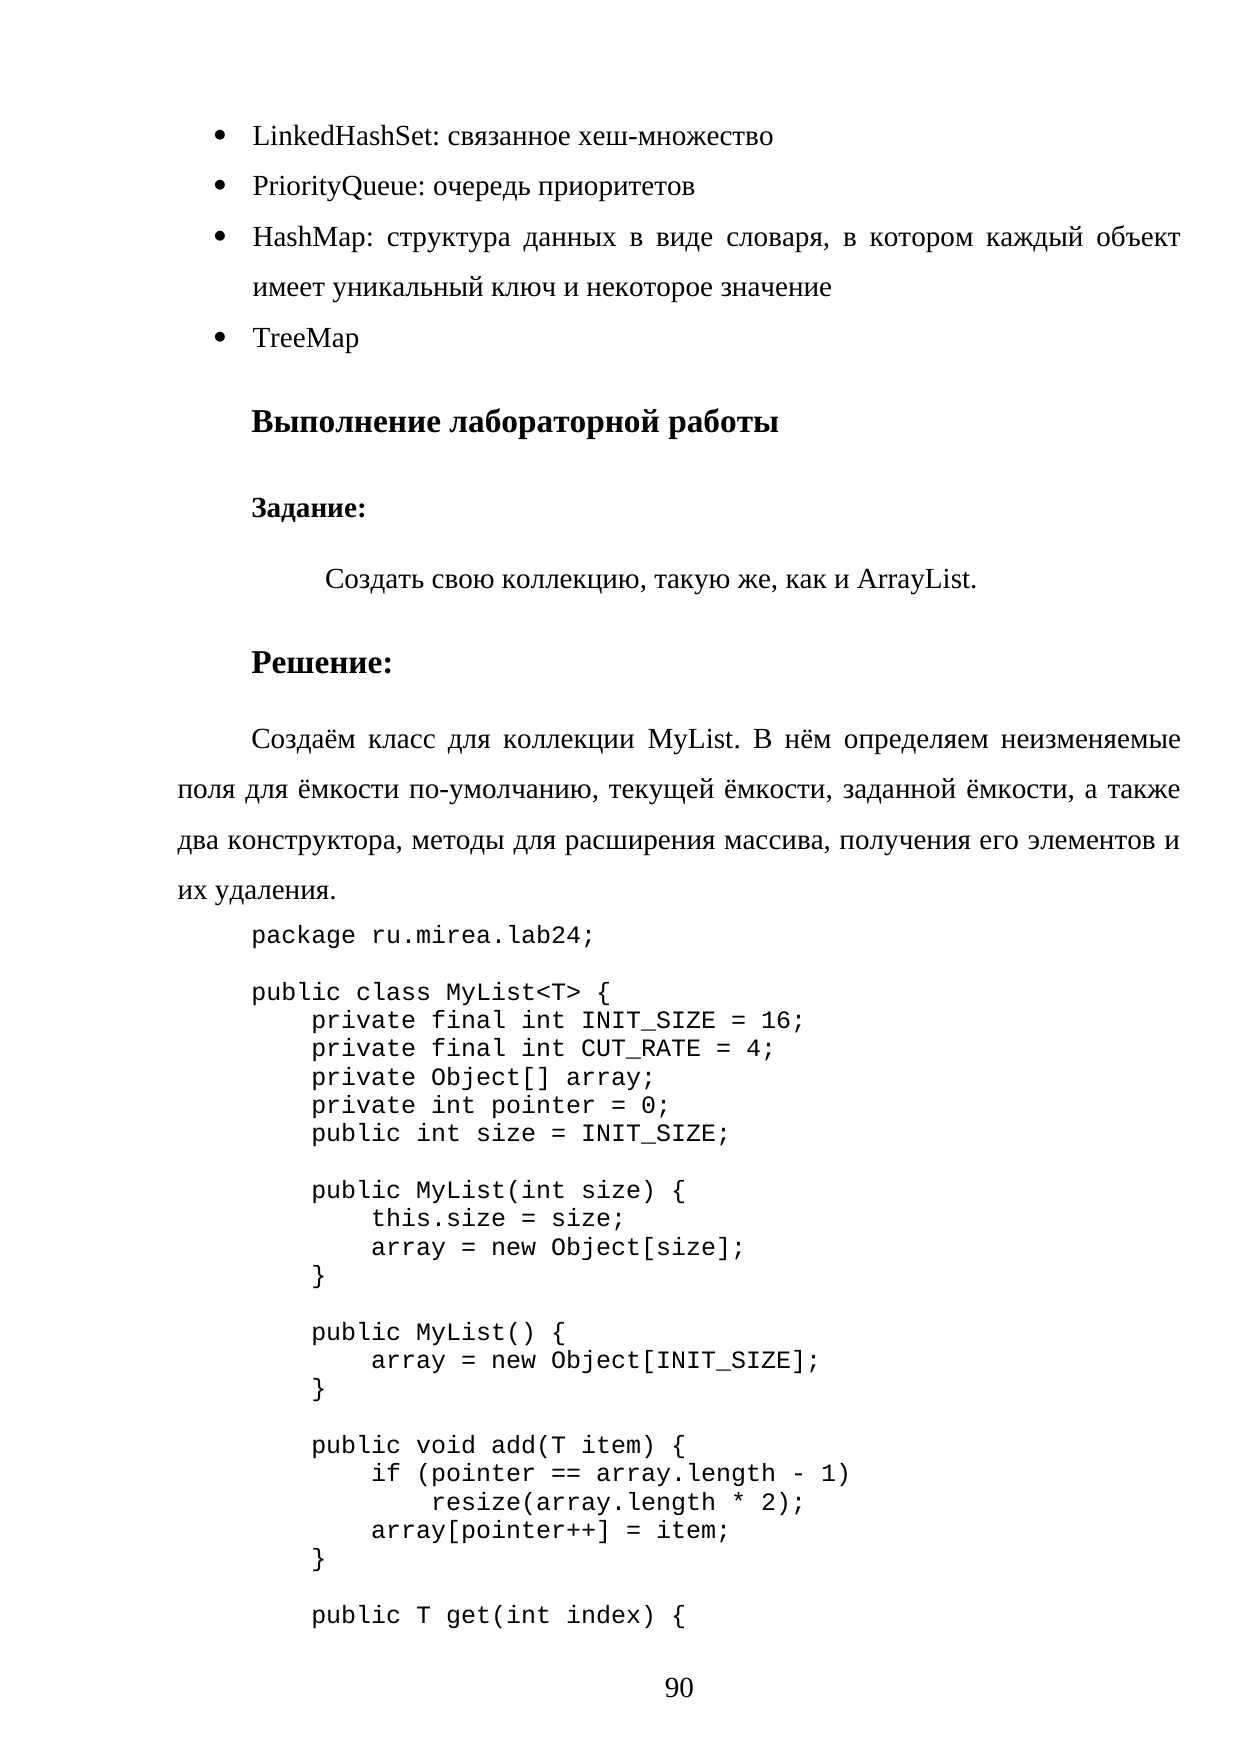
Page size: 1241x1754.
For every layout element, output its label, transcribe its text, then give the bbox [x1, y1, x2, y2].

text public T get(int index) { [177, 1602, 1181, 1631]
text public class MyList<T> { [177, 979, 1181, 1007]
text array[pointer++] = item; [177, 1517, 1181, 1546]
text if (pointer == array.length - 1) [177, 1461, 1181, 1489]
text public int size = INIT_SIZE; [177, 1121, 1181, 1149]
text Создать свою коллекцию, такую же, как и ArrayList. [251, 561, 1181, 595]
text Выполнение лабораторной работы [251, 401, 1181, 440]
text Задание: [177, 490, 1181, 524]
text } [177, 1546, 1181, 1574]
list HashMap: структура данных в виде словаря, в котором каждый объект имеет уникальный ключ и некоторое значение [215, 219, 1181, 303]
text Решение: [251, 643, 1181, 681]
text resize(array.length * 2); [177, 1489, 1181, 1517]
text } [177, 1376, 1181, 1404]
text private Object[] array; [177, 1064, 1181, 1092]
text } [177, 1262, 1181, 1291]
list PriorityQueue: очередь приоритетов [215, 168, 1181, 202]
text Создаём класс для коллекции MyList. В нём определяем неизменяемые поля для ёмкости по-умолчанию, текущей ёмкости, заданной ёмкости, а также два конструктора, методы для расширения массива, получения его элементов и их удаления. [177, 721, 1181, 906]
text package ru.mirea.lab24; [177, 922, 1181, 951]
text this.size = size; [177, 1206, 1181, 1234]
list LinkedHashSet: связанное хеш-множество [215, 118, 1181, 152]
text private int pointer = 0; [177, 1092, 1181, 1121]
text private final int CUT_RATE = 4; [177, 1036, 1181, 1064]
text public MyList(int size) { [177, 1177, 1181, 1206]
text public MyList() { [177, 1319, 1181, 1347]
list TreeMap [215, 320, 1181, 353]
text array = new Object[size]; [177, 1234, 1181, 1262]
text private final int INIT_SIZE = 16; [177, 1007, 1181, 1036]
text public void add(T item) { [177, 1432, 1181, 1461]
text array = new Object[INIT_SIZE]; [177, 1347, 1181, 1376]
